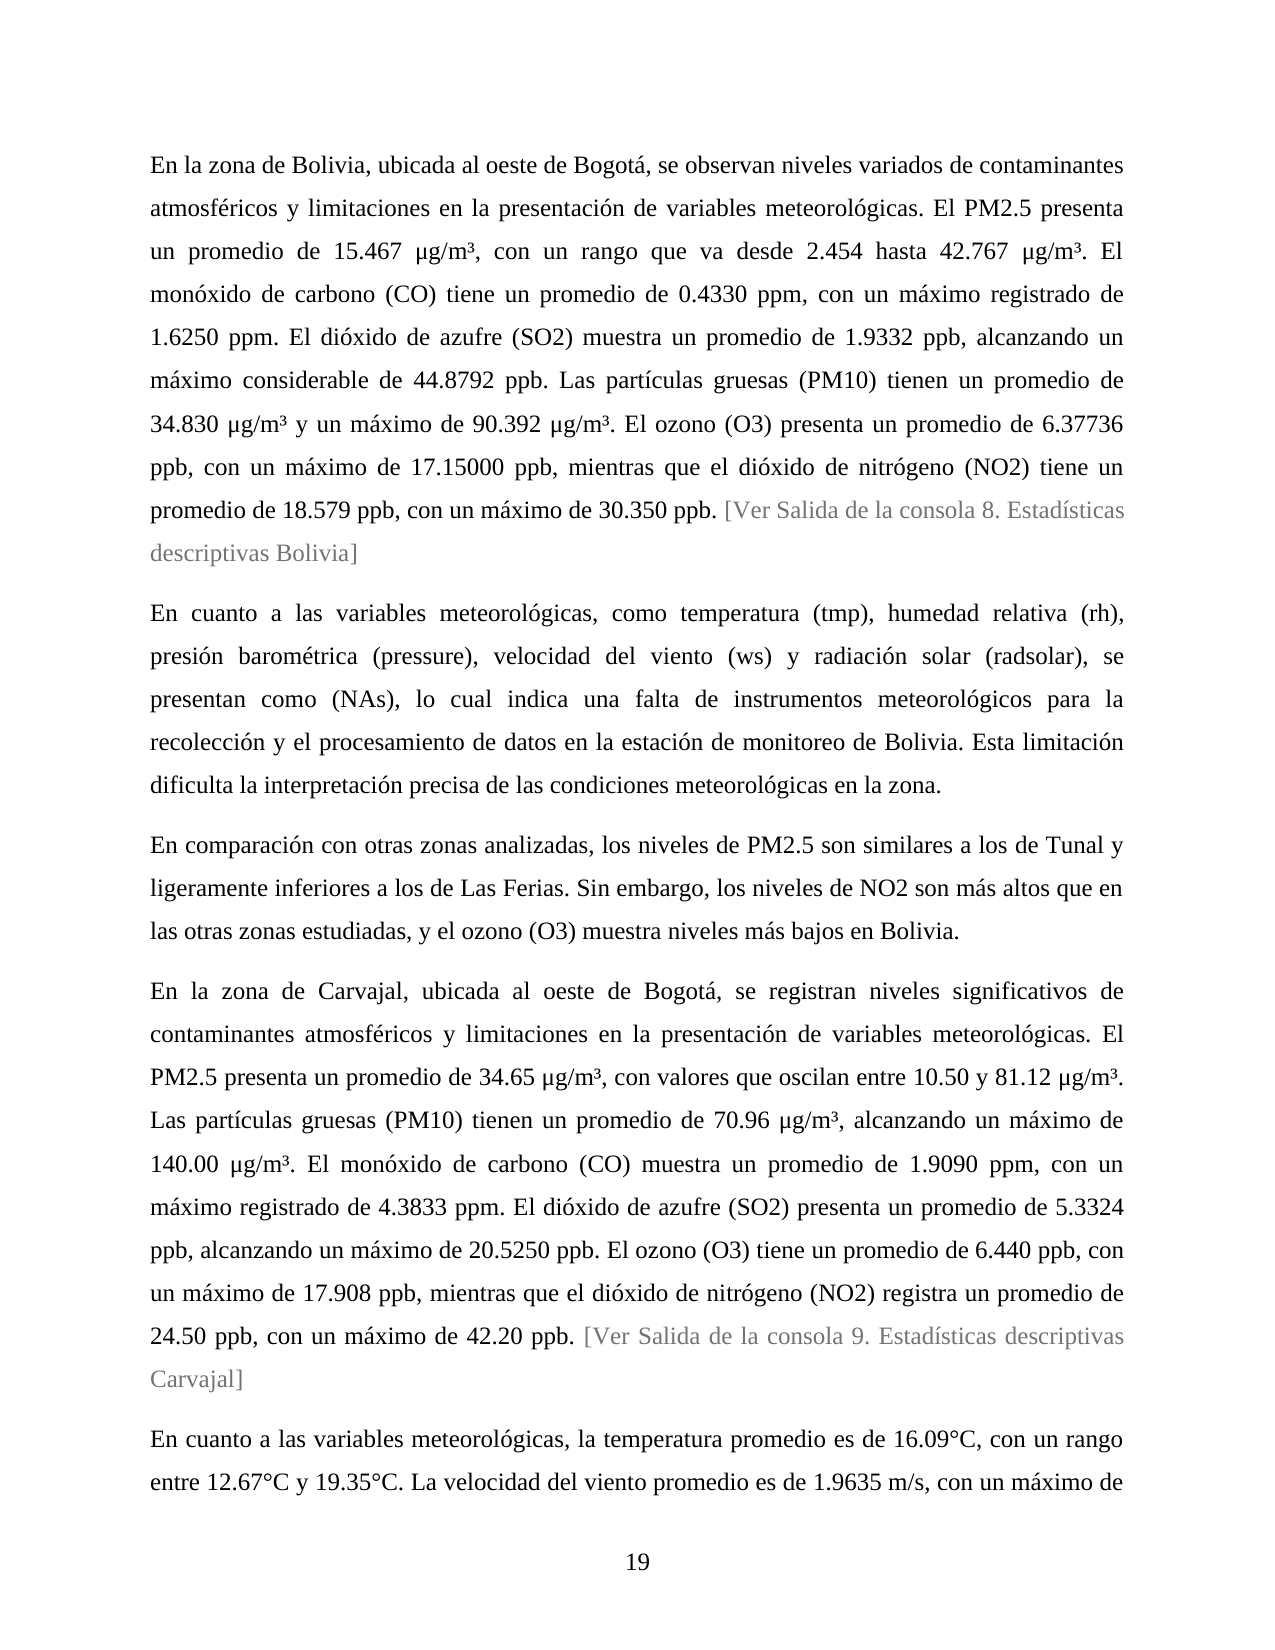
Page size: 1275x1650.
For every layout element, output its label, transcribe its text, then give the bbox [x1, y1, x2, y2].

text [150, 1424, 1125, 1496]
text En la zona de Carvajal, ubicada al oeste de Bogotá, se registran niveles significativos de contaminantes atmosféricos y limitaciones en la presentación de variables meteorológicas. El PM2.5 presenta un promedio de 34.65 μg/m³, con valores que oscilan entre 10.50 y 81.12 μg/m³. Las partículas gruesas (PM10) tienen un promedio de 70.96 μg/m³, alcanzando un máximo de 140.00 μg/m³. El monóxido de carbono (CO) muestra un promedio de 1.9090 ppm, con un máximo registrado de 4.3833 ppm. El dióxido de azufre (SO2) presenta un promedio de 5.3324 ppb, alcanzando un máximo de 20.5250 ppb. El ozono (O3) tiene un promedio de 6.440 ppb, con un máximo de 17.908 ppb, mientras que el dióxido de nitrógeno (NO2) registra un promedio de 24.50 ppb, con un máximo de 42.20 ppb. [Ver Salida de la consola 9. Estadísticas descriptivas Carvajal] [150, 976, 1125, 1393]
text En cuanto a las variables meteorológicas, como temperatura (tmp), humedad relativa (rh), presión barométrica (pressure), velocidad del viento (ws) y radiación solar (radsolar), se presentan como (NAs), lo cual indica una falta de instrumentos meteorológicos para la recolección y el procesamiento de datos en la estación de monitoreo de Bolivia. Esta limitación dificulta la interpretación precisa de las condiciones meteorológicas en la zona. [150, 598, 1125, 799]
text En comparación con otras zonas analizadas, los niveles de PM2.5 son similares a los de Tunal y ligeramente inferiores a los de Las Ferias. Sin embargo, los niveles de NO2 son más altos que en las otras zonas estudiadas, y el ozono (O3) muestra niveles más bajos en Bolivia. [150, 830, 1125, 945]
text En la zona de Bolivia, ubicada al oeste de Bogotá, se observan niveles variados de contaminantes atmosféricos y limitaciones en la presentación de variables meteorológicas. El PM2.5 presenta un promedio de 15.467 μg/m³, con un rango que va desde 2.454 hasta 42.767 μg/m³. El monóxido de carbono (CO) tiene un promedio de 0.4330 ppm, con un máximo registrado de 1.6250 ppm. El dióxido de azufre (SO2) muestra un promedio de 1.9332 ppb, alcanzando un máximo considerable de 44.8792 ppb. Las partículas gruesas (PM10) tienen un promedio de 34.830 μg/m³ y un máximo de 90.392 μg/m³. El ozono (O3) presenta un promedio de 6.37736 ppb, con un máximo de 17.15000 ppb, mientras que el dióxido de nitrógeno (NO2) tiene un promedio de 18.579 ppb, con un máximo de 30.350 ppb. [Ver Salida de la consola 8. Estadísticas descriptivas Bolivia] [150, 150, 1125, 567]
